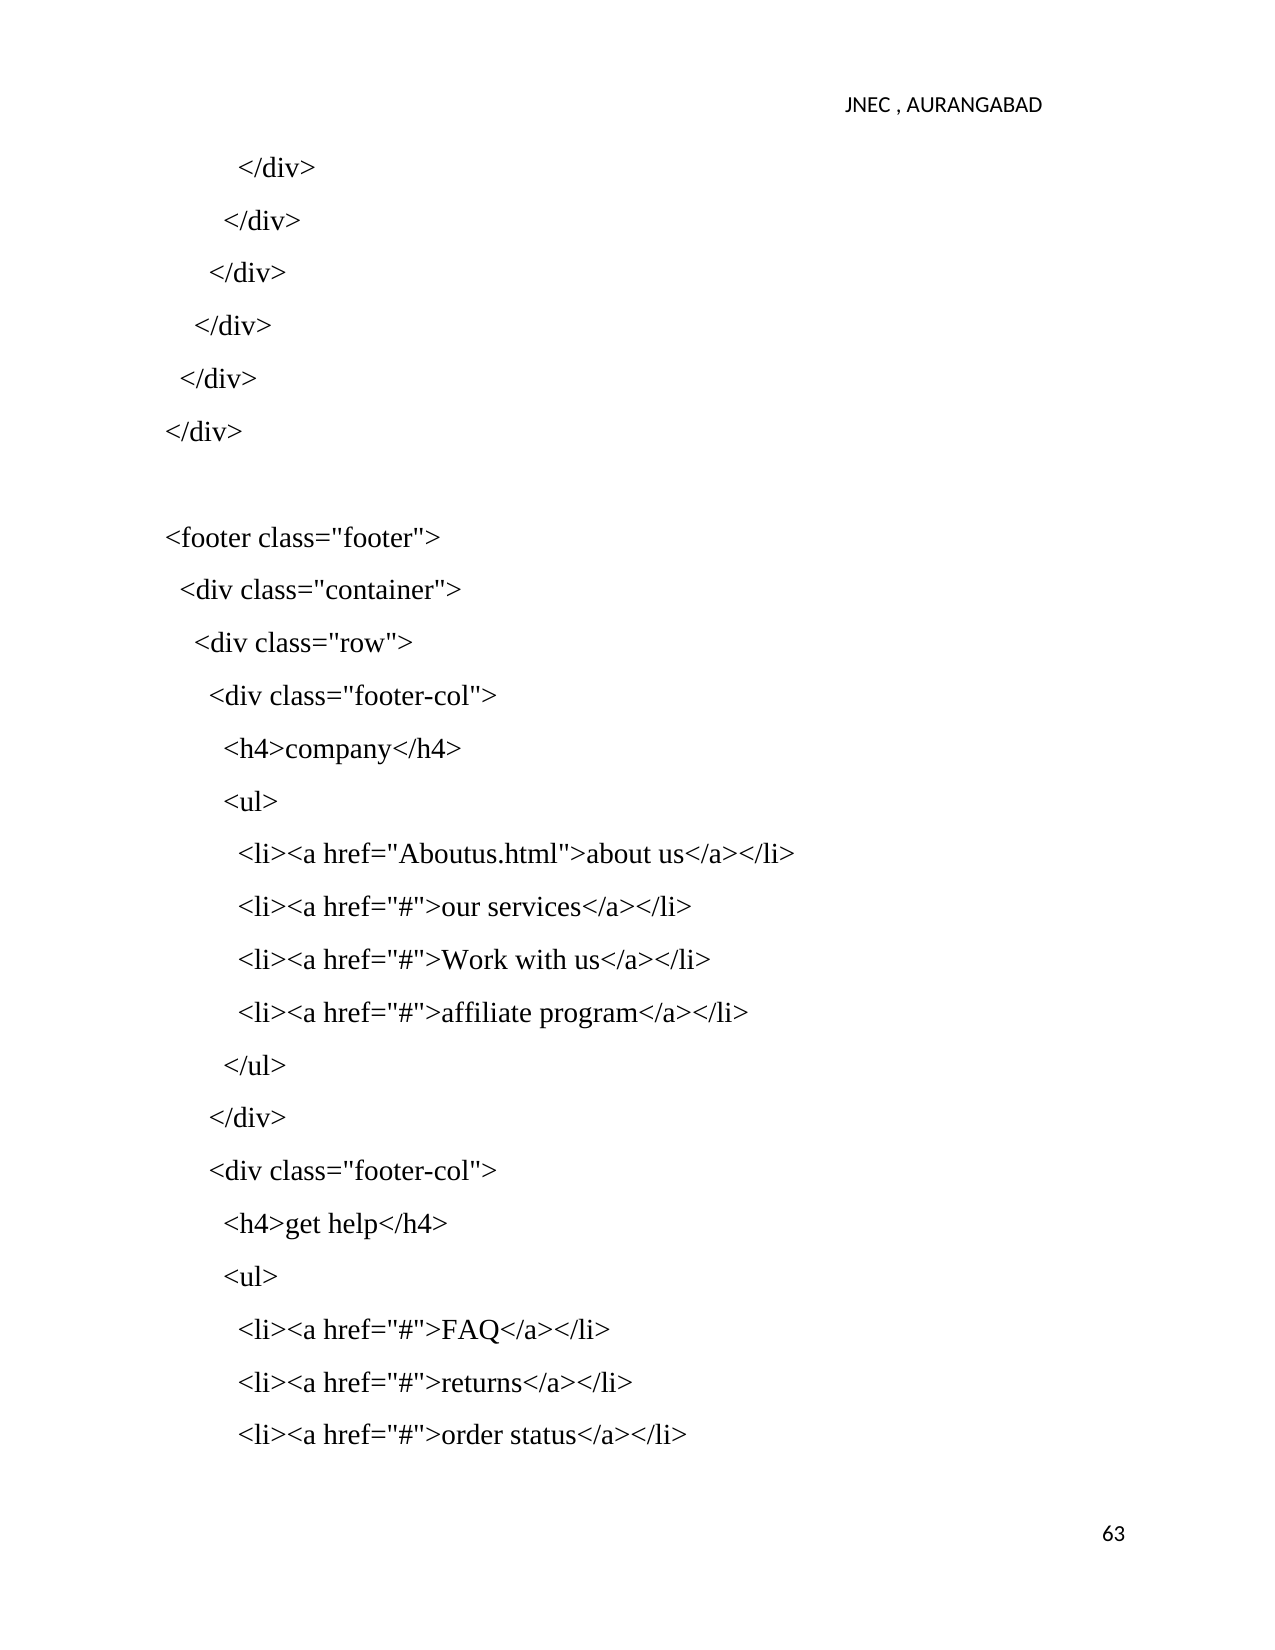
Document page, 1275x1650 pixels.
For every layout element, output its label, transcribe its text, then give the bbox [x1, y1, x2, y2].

text </div> [150, 150, 1125, 183]
text <div class="footer-col"> [150, 678, 1125, 712]
text <ul> [150, 1259, 1125, 1293]
text <h4>get help</h4> [150, 1206, 1125, 1240]
text <li><a href="Aboutus.html">about us</a></li> [150, 837, 1125, 870]
text <li><a href="#">our services</a></li> [150, 889, 1125, 923]
text </div> [150, 414, 1125, 448]
text <ul> [150, 784, 1125, 817]
text <li><a href="#">returns</a></li> [150, 1365, 1125, 1398]
text </div> [150, 1101, 1125, 1134]
text </div> [150, 308, 1125, 342]
text <div class="container"> [150, 572, 1125, 606]
text </div> [150, 203, 1125, 236]
text <li><a href="#">Work with us</a></li> [150, 942, 1125, 976]
text </ul> [150, 1048, 1125, 1081]
text <h4>company</h4> [150, 731, 1125, 764]
text <li><a href="#">order status</a></li> [150, 1417, 1125, 1451]
text <div class="row"> [150, 625, 1125, 659]
text <li><a href="#">FAQ</a></li> [150, 1312, 1125, 1345]
text </div> [150, 256, 1125, 289]
text <footer class="footer"> [150, 520, 1125, 553]
text <li><a href="#">affiliate program</a></li> [150, 995, 1125, 1028]
text <div class="footer-col"> [150, 1153, 1125, 1187]
text </div> [150, 361, 1125, 395]
